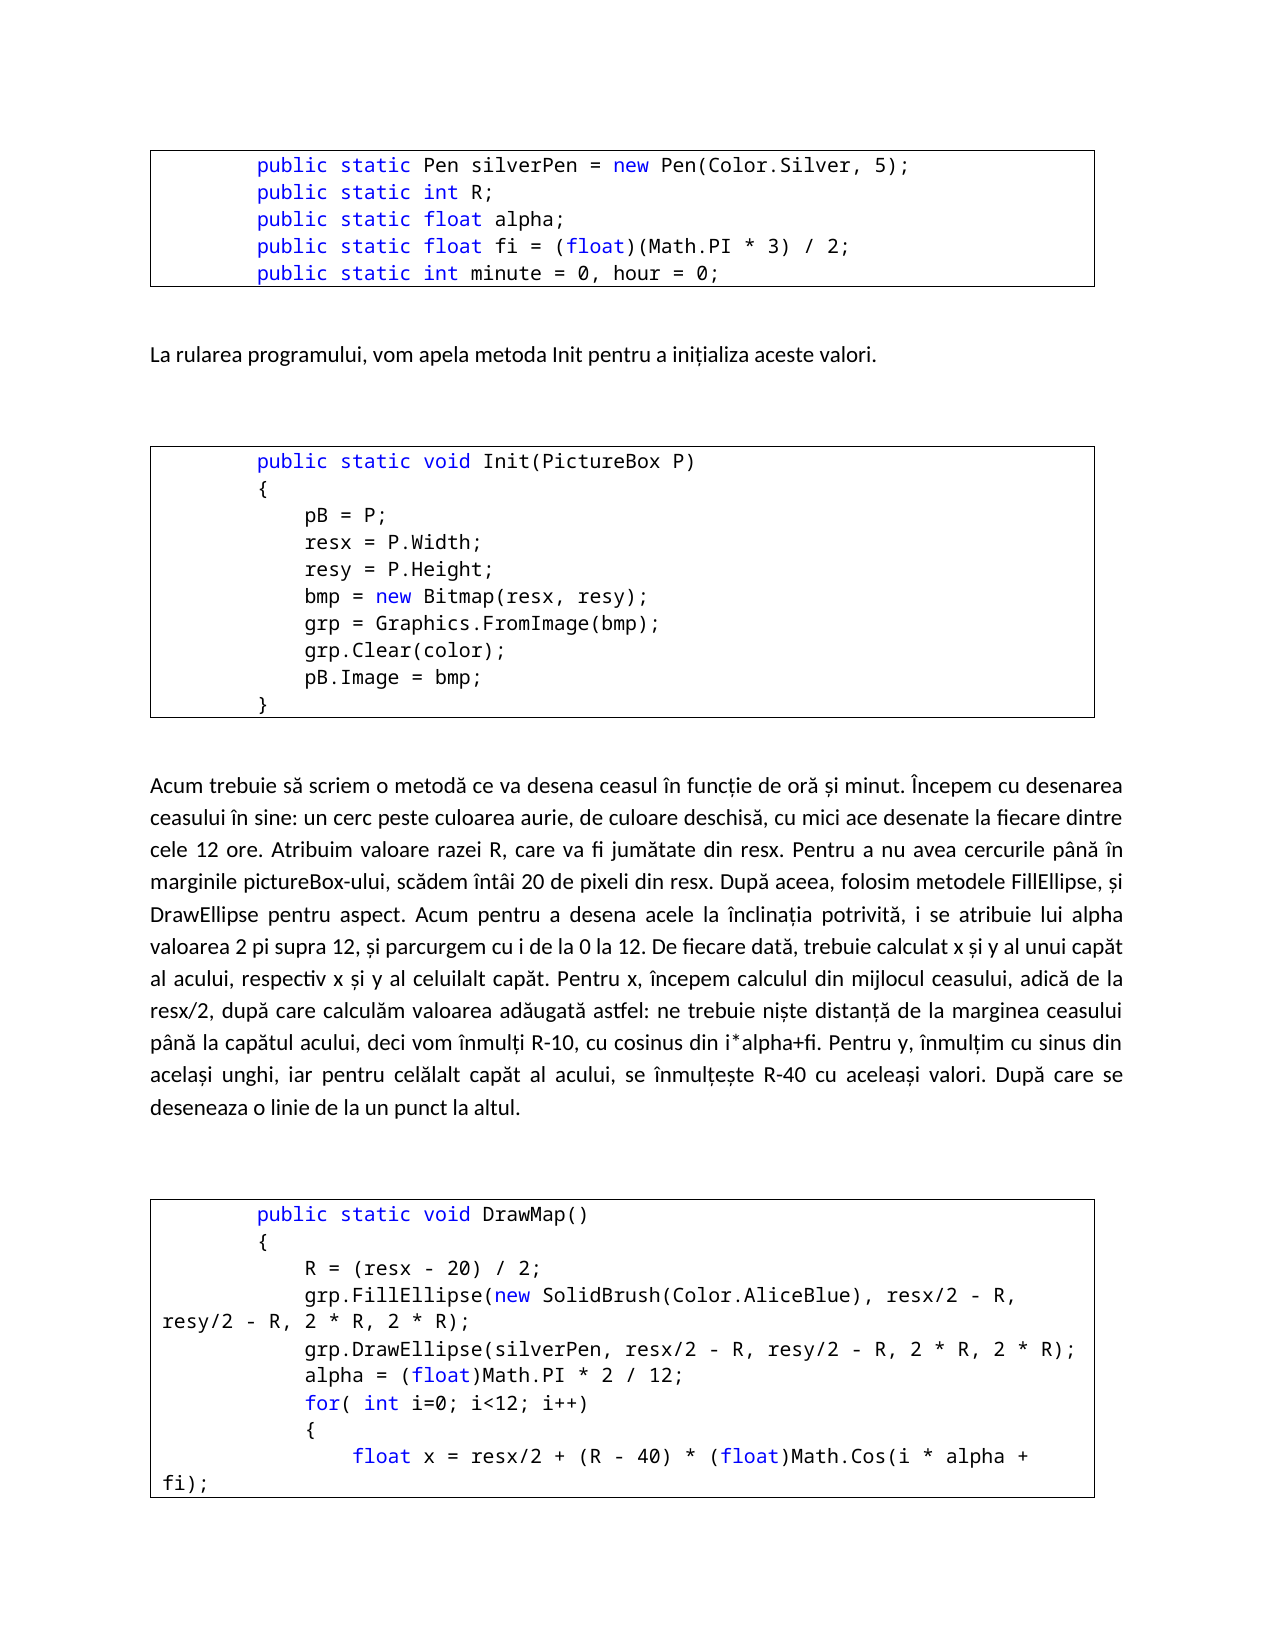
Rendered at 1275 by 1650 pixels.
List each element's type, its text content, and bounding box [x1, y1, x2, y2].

table_header public static void Init(PictureBox P) { pB = P; resx = P.Width; resy = P.Height; bmp = new Bitmap(resx, resy); grp = Graphics.FromImage(bmp); grp.Clear(color); pB.Image = bmp; } [151, 447, 1094, 717]
text Acum trebuie să scriem o metodă ce va desena ceasul în funcție de oră și minut. Începem cu desenarea ceasului în sine: un cerc peste culoarea aurie, de culoare deschisă, cu mici ace desenate la fiecare dintre cele 12 ore. Atribuim valoare razei R, care va fi jumătate din resx. Pentru a nu avea cercurile până în marginile pictureBox-ului, scădem întâi 20 de pixeli din resx. După aceea, folosim metodele FillEllipse, și DrawEllipse pentru aspect. Acum pentru a desena acele la înclinația potrivită, i se atribuie lui alpha valoarea 2 pi supra 12, și parcurgem cu i de la 0 la 12. De fiecare dată, trebuie calculat x și y al unui capăt al acului, respectiv x și y al celuilalt capăt. Pentru x, începem calculul din mijlocul ceasului, adică de la resx/2, după care calculăm valoarea adăugată astfel: ne trebuie niște distanță de la marginea ceasului până la capătul acului, deci vom înmulți R-10, cu cosinus din i*alpha+fi. Pentru y, înmulțim cu sinus din același unghi, iar pentru celălalt capăt al acului, se înmulțește R-40 cu aceleași valori. După care se deseneaza o linie de la un punct la altul. [150, 771, 1125, 1121]
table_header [151, 151, 1094, 286]
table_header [151, 1200, 1094, 1497]
text La rularea programului, vom apela metoda Init pentru a inițializa aceste valori. [150, 340, 1125, 368]
